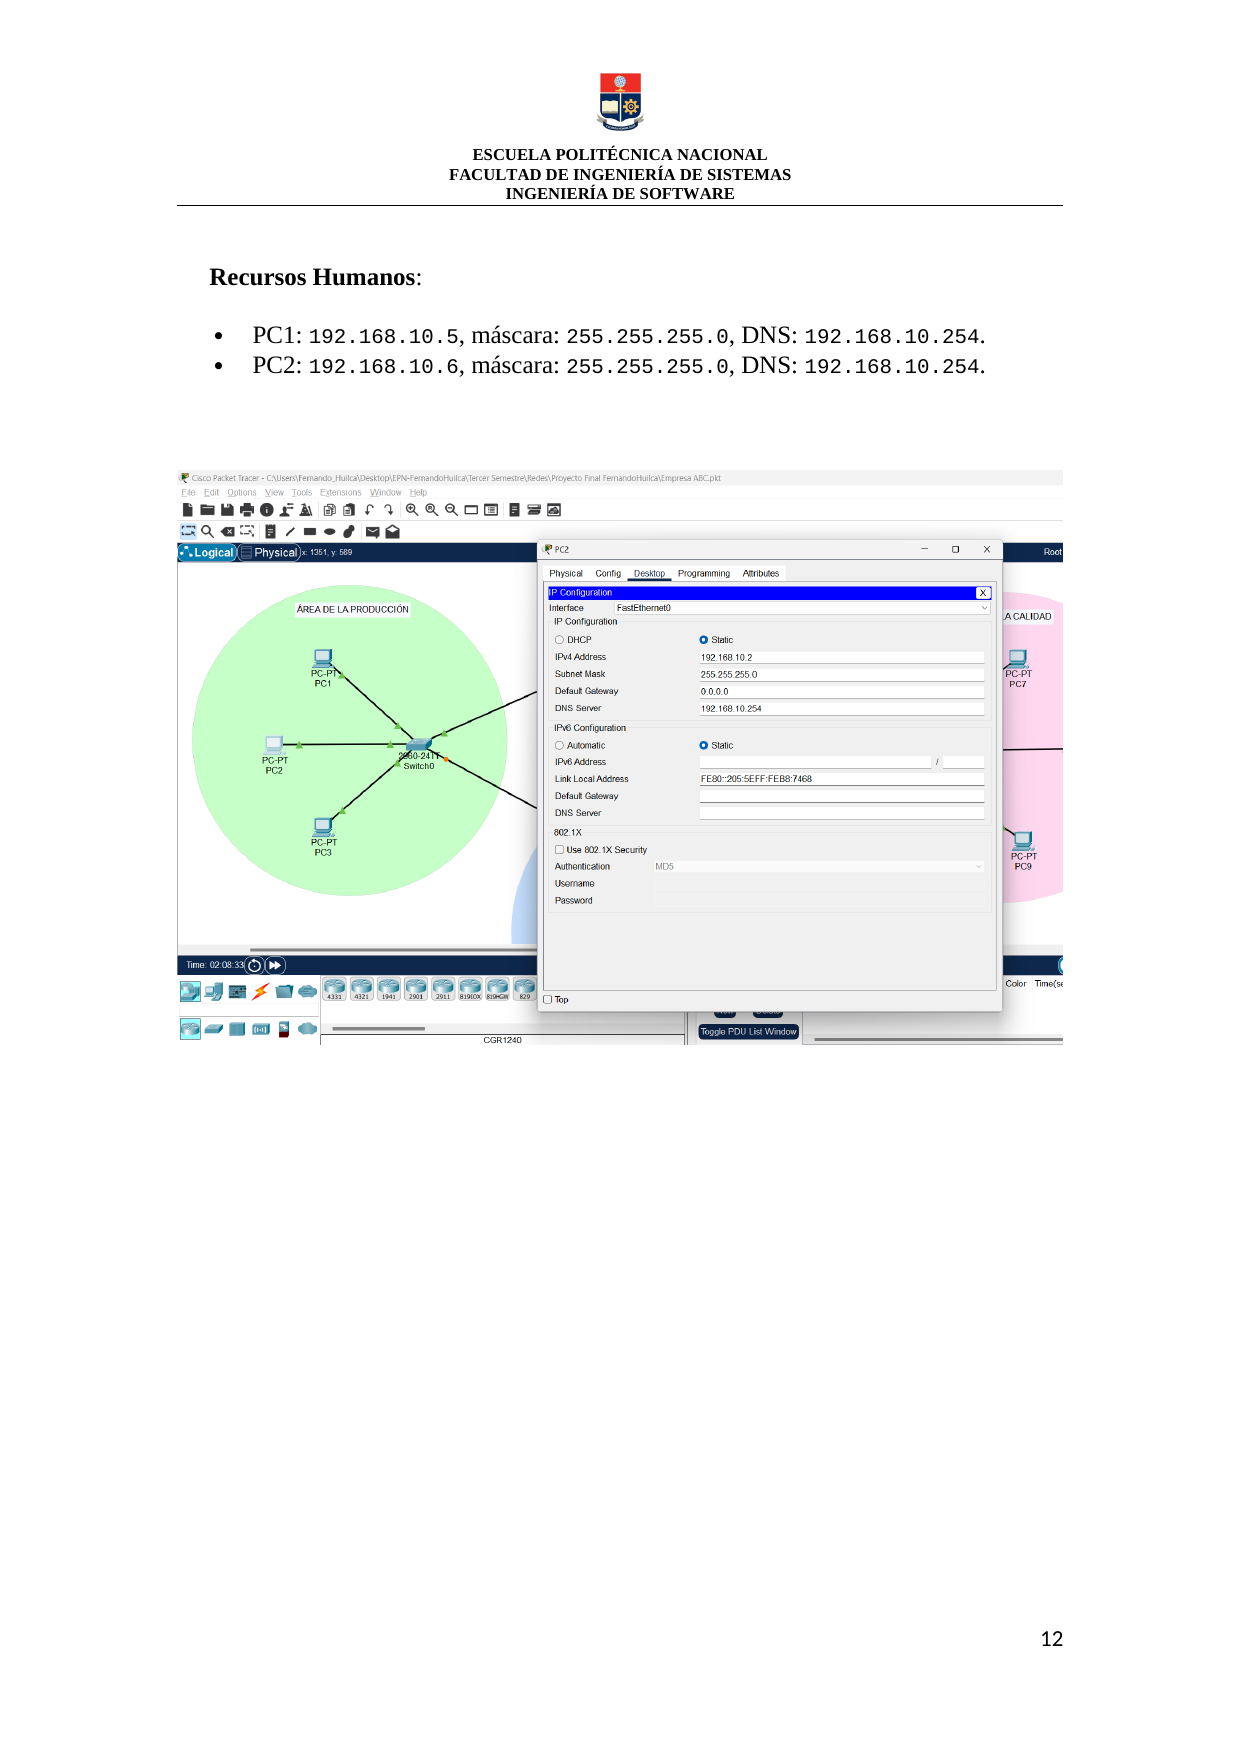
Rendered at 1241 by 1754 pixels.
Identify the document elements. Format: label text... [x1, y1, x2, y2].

picture [211, 549, 220, 558]
list PC2: 192.168.10.6, máscara: 255.255.255.0, DNS: 192.168.10.254. [215, 350, 1063, 379]
text  Recursos Humanos: [177, 262, 1063, 291]
picture [177, 470, 1063, 1045]
picture [596, 73, 644, 131]
list PC1: 192.168.10.5, máscara: 255.255.255.0, DNS: 192.168.10.254. [215, 320, 1063, 350]
